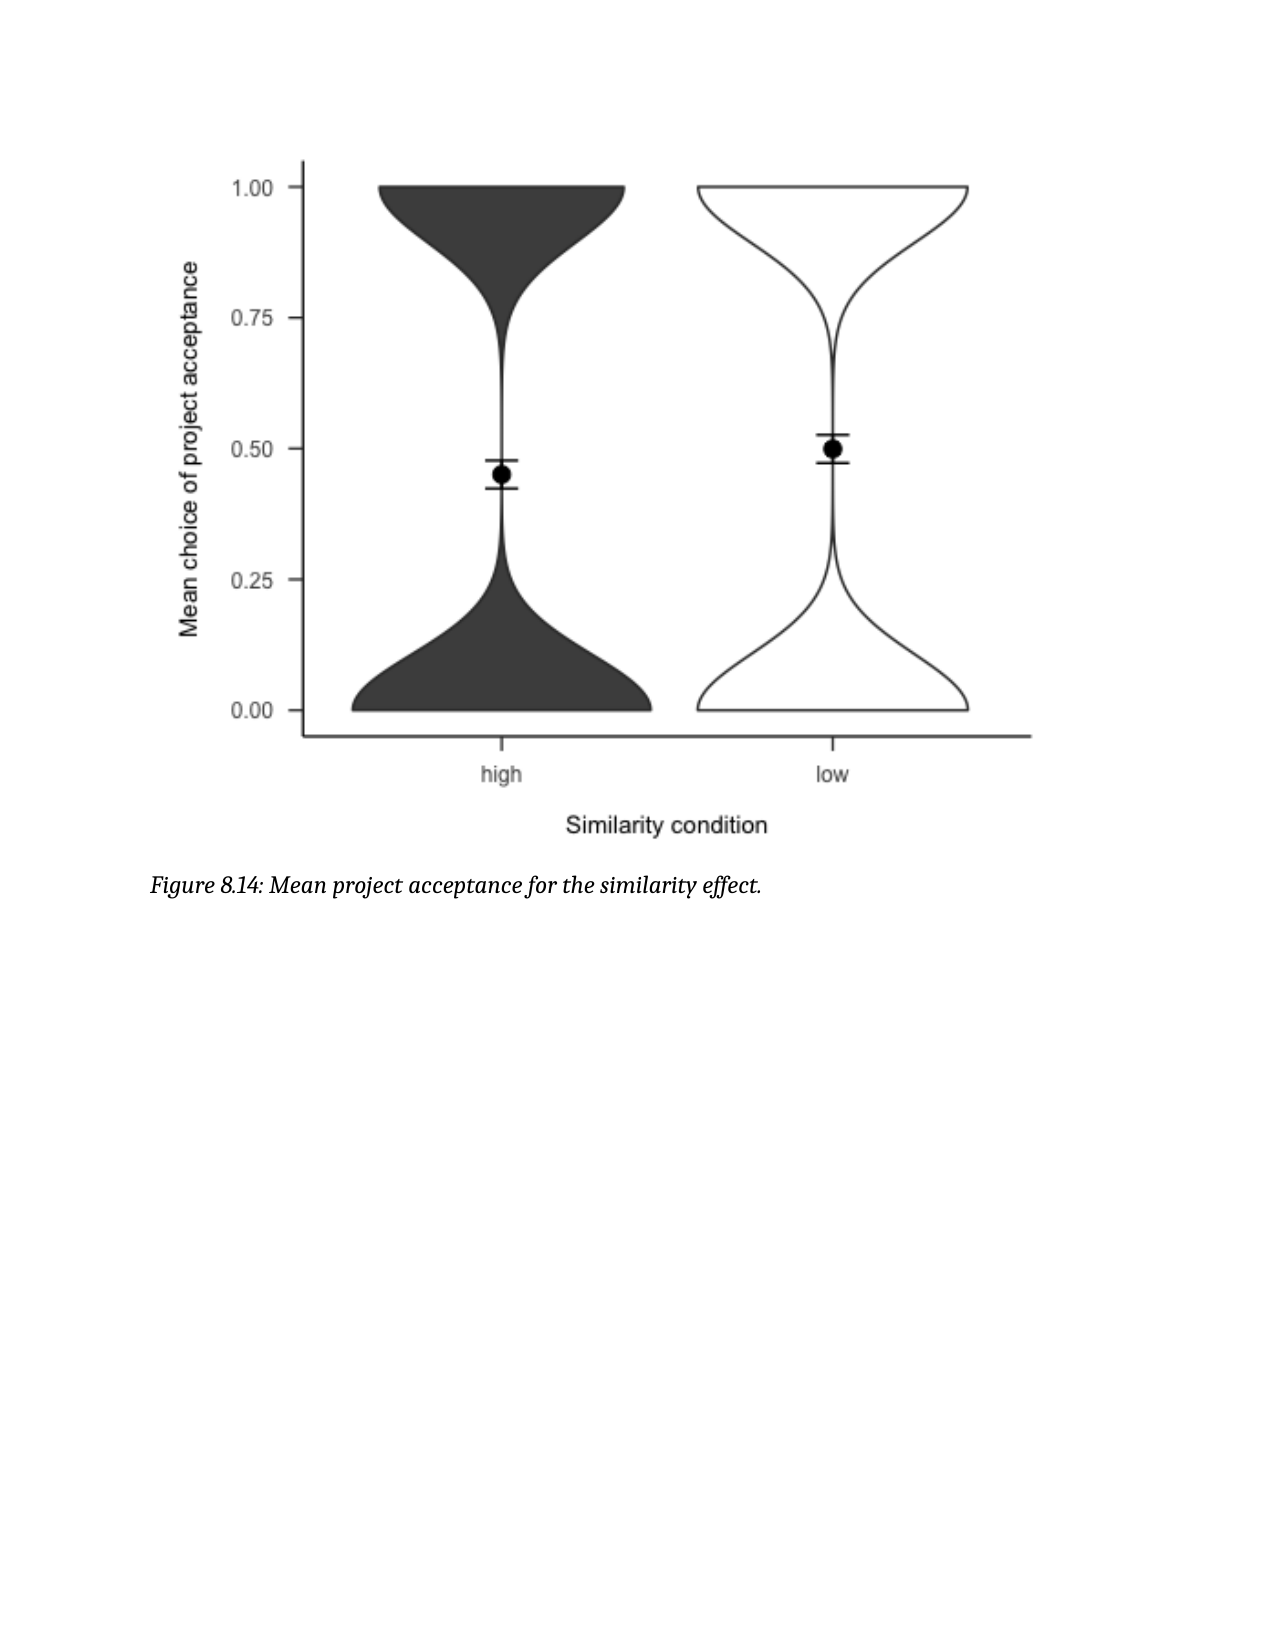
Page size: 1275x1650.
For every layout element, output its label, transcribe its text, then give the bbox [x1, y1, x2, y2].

text Figure 8.14: Mean project acceptance for the similarity effect. [150, 871, 1125, 899]
picture [168, 150, 1044, 850]
